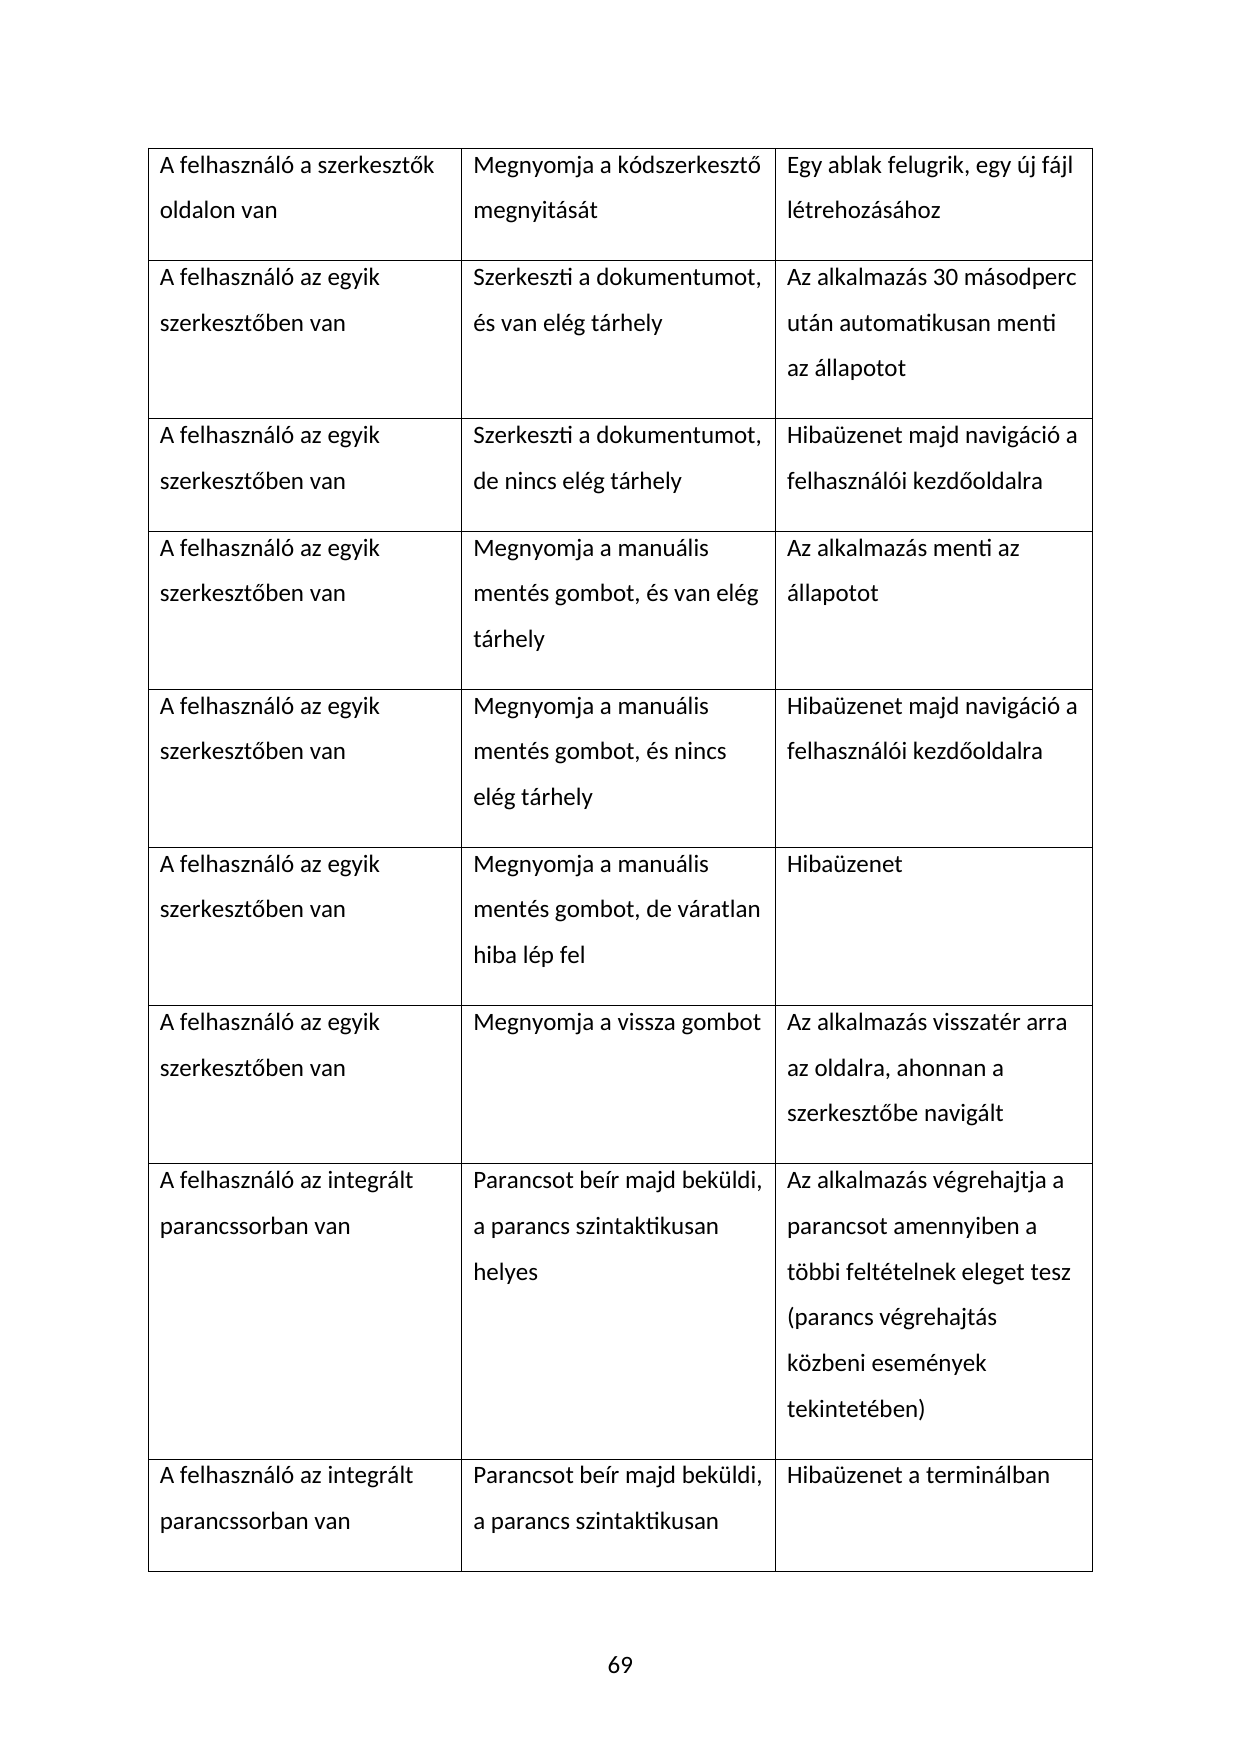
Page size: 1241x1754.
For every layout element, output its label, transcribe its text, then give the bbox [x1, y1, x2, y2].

table_cell A felhasználó az egyik szerkesztőben van [149, 419, 461, 531]
table_cell Az alkalmazás végrehajtja a parancsot amennyiben a többi feltételnek eleget tesz (parancs végrehajtás közbeni események tekintetében) [776, 1164, 1092, 1458]
table_cell Megnyomja a kódszerkesztő megnyitását [462, 149, 775, 260]
table_cell Megnyomja a manuális mentés gombot, és van elég tárhely [462, 532, 775, 689]
table_cell A felhasználó az egyik szerkesztőben van [149, 1006, 461, 1163]
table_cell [462, 1460, 775, 1571]
table_cell Az alkalmazás menti az állapotot [776, 532, 1092, 689]
table_cell A felhasználó az egyik szerkesztőben van [149, 261, 461, 418]
table_cell Hibaüzenet majd navigáció a felhasználói kezdőoldalra [776, 419, 1092, 531]
table_cell Hibaüzenet majd navigáció a felhasználói kezdőoldalra [776, 690, 1092, 847]
table_cell A felhasználó az egyik szerkesztőben van [149, 848, 461, 1005]
table_cell A felhasználó az egyik szerkesztőben van [149, 690, 461, 847]
table_cell Megnyomja a manuális mentés gombot, de váratlan hiba lép fel [462, 848, 775, 1005]
table_cell A felhasználó a szerkesztők oldalon van [149, 149, 461, 260]
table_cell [149, 1460, 461, 1571]
table_cell Megnyomja a manuális mentés gombot, és nincs elég tárhely [462, 690, 775, 847]
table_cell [149, 1164, 461, 1458]
table_cell Egy ablak felugrik, egy új fájl létrehozásához [776, 149, 1092, 260]
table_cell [776, 1460, 1092, 1571]
table_cell Szerkeszti a dokumentumot, de nincs elég tárhely [462, 419, 775, 531]
table_cell Megnyomja a vissza gombot [462, 1006, 775, 1163]
table_cell Szerkeszti a dokumentumot, és van elég tárhely [462, 261, 775, 418]
table_cell Az alkalmazás visszatér arra az oldalra, ahonnan a szerkesztőbe navigált [776, 1006, 1092, 1163]
table_cell Az alkalmazás 30 másodperc után automatikusan menti az állapotot [776, 261, 1092, 418]
table_cell Hibaüzenet [776, 848, 1092, 1005]
table_cell A felhasználó az egyik szerkesztőben van [149, 532, 461, 689]
table_cell Parancsot beír majd beküldi, a parancs szintaktikusan helyes [462, 1164, 775, 1458]
